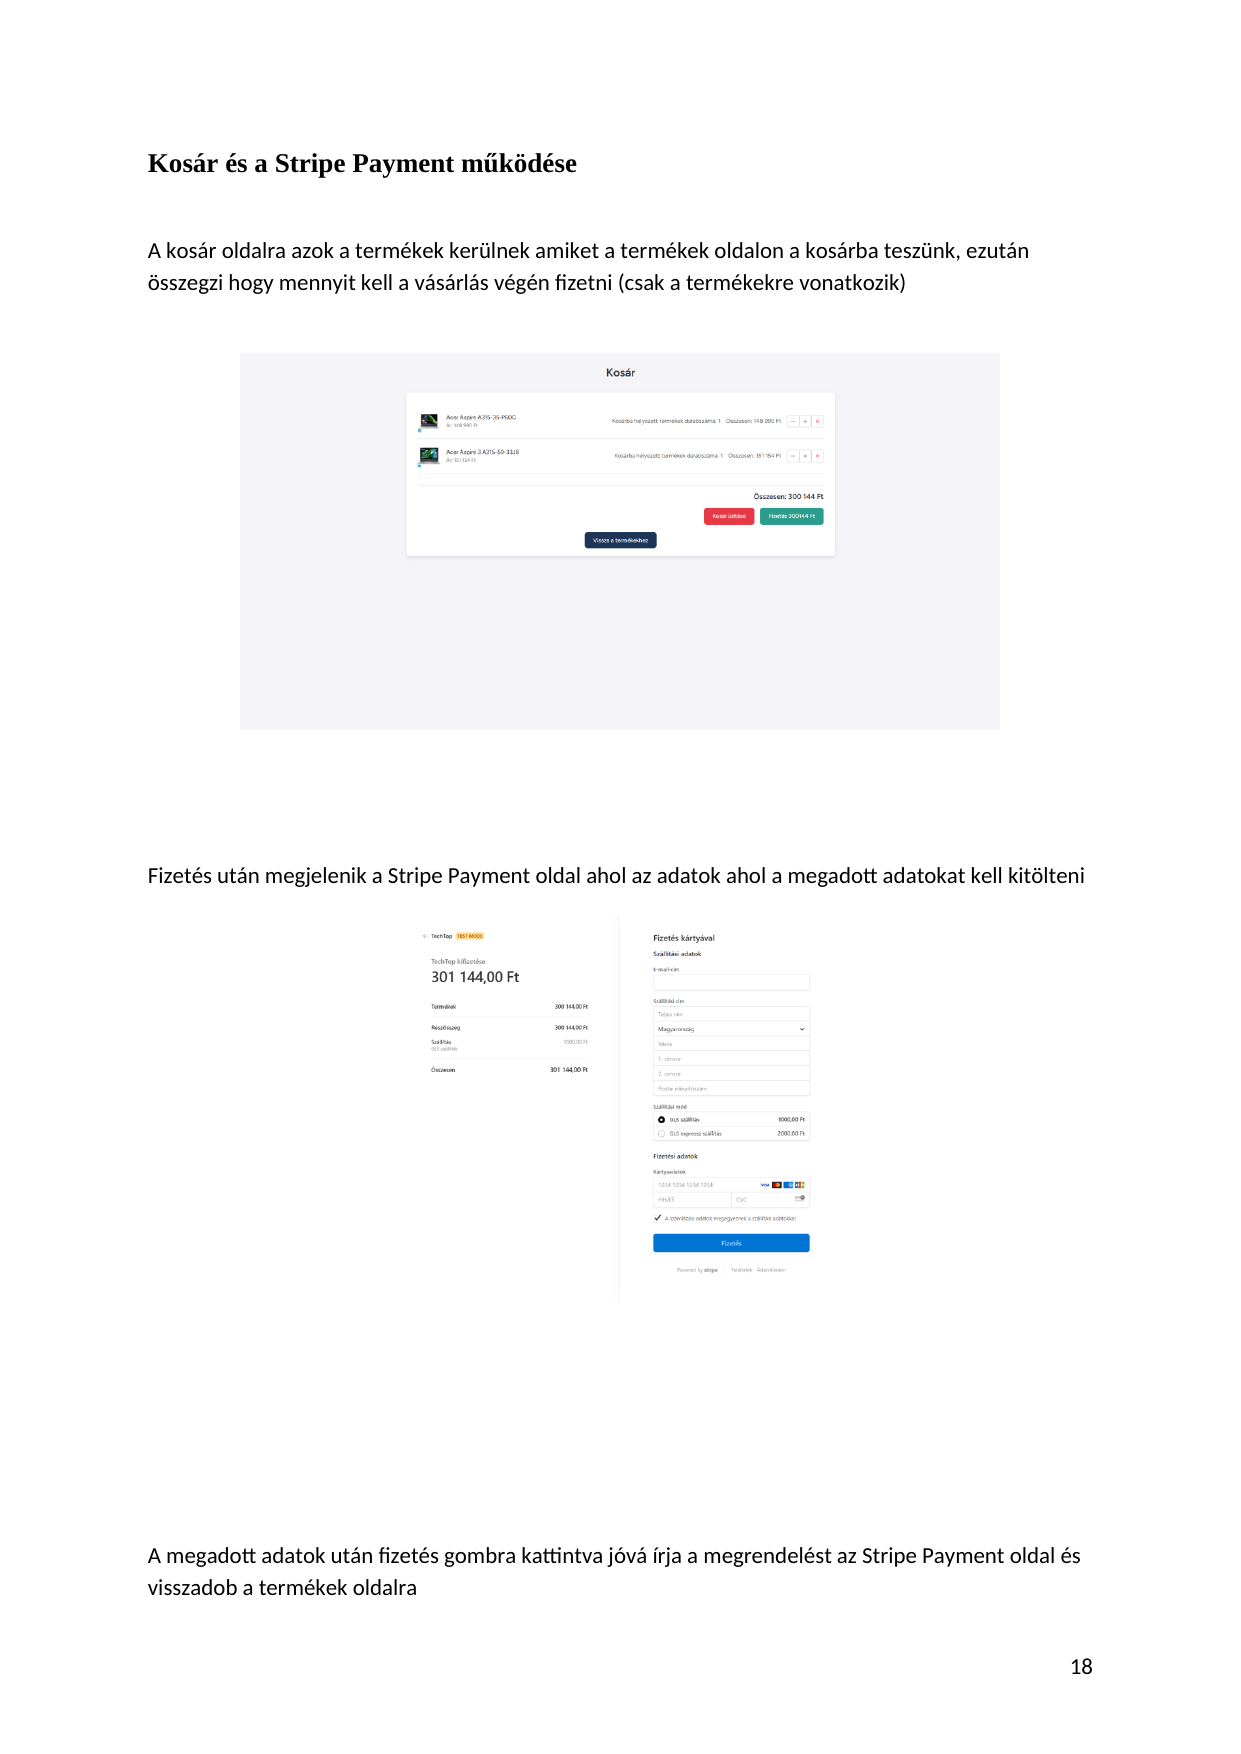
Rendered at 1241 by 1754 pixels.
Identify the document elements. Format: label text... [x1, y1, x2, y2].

text A megadott adatok után fizetés gombra kattintva jóvá írja a megrendelést az Stripe Payment oldal és visszadob a termékek oldalra [148, 1541, 1093, 1601]
text Fizetés után megjelenik a Stripe Payment oldal ahol az adatok ahol a megadott adatokat kell kitölteni [148, 861, 1093, 889]
text A kosár oldalra azok a termékek kerülnek amiket a termékek oldalon a kosárba teszünk, ezután összegzi hogy mennyit kell a vásárlás végén fizetni (csak a termékekre vonatkozik) [148, 236, 1093, 297]
picture [226, 913, 1015, 1304]
subtitle Kosár és a Stripe Payment működése [148, 148, 1093, 179]
picture [240, 353, 1001, 730]
